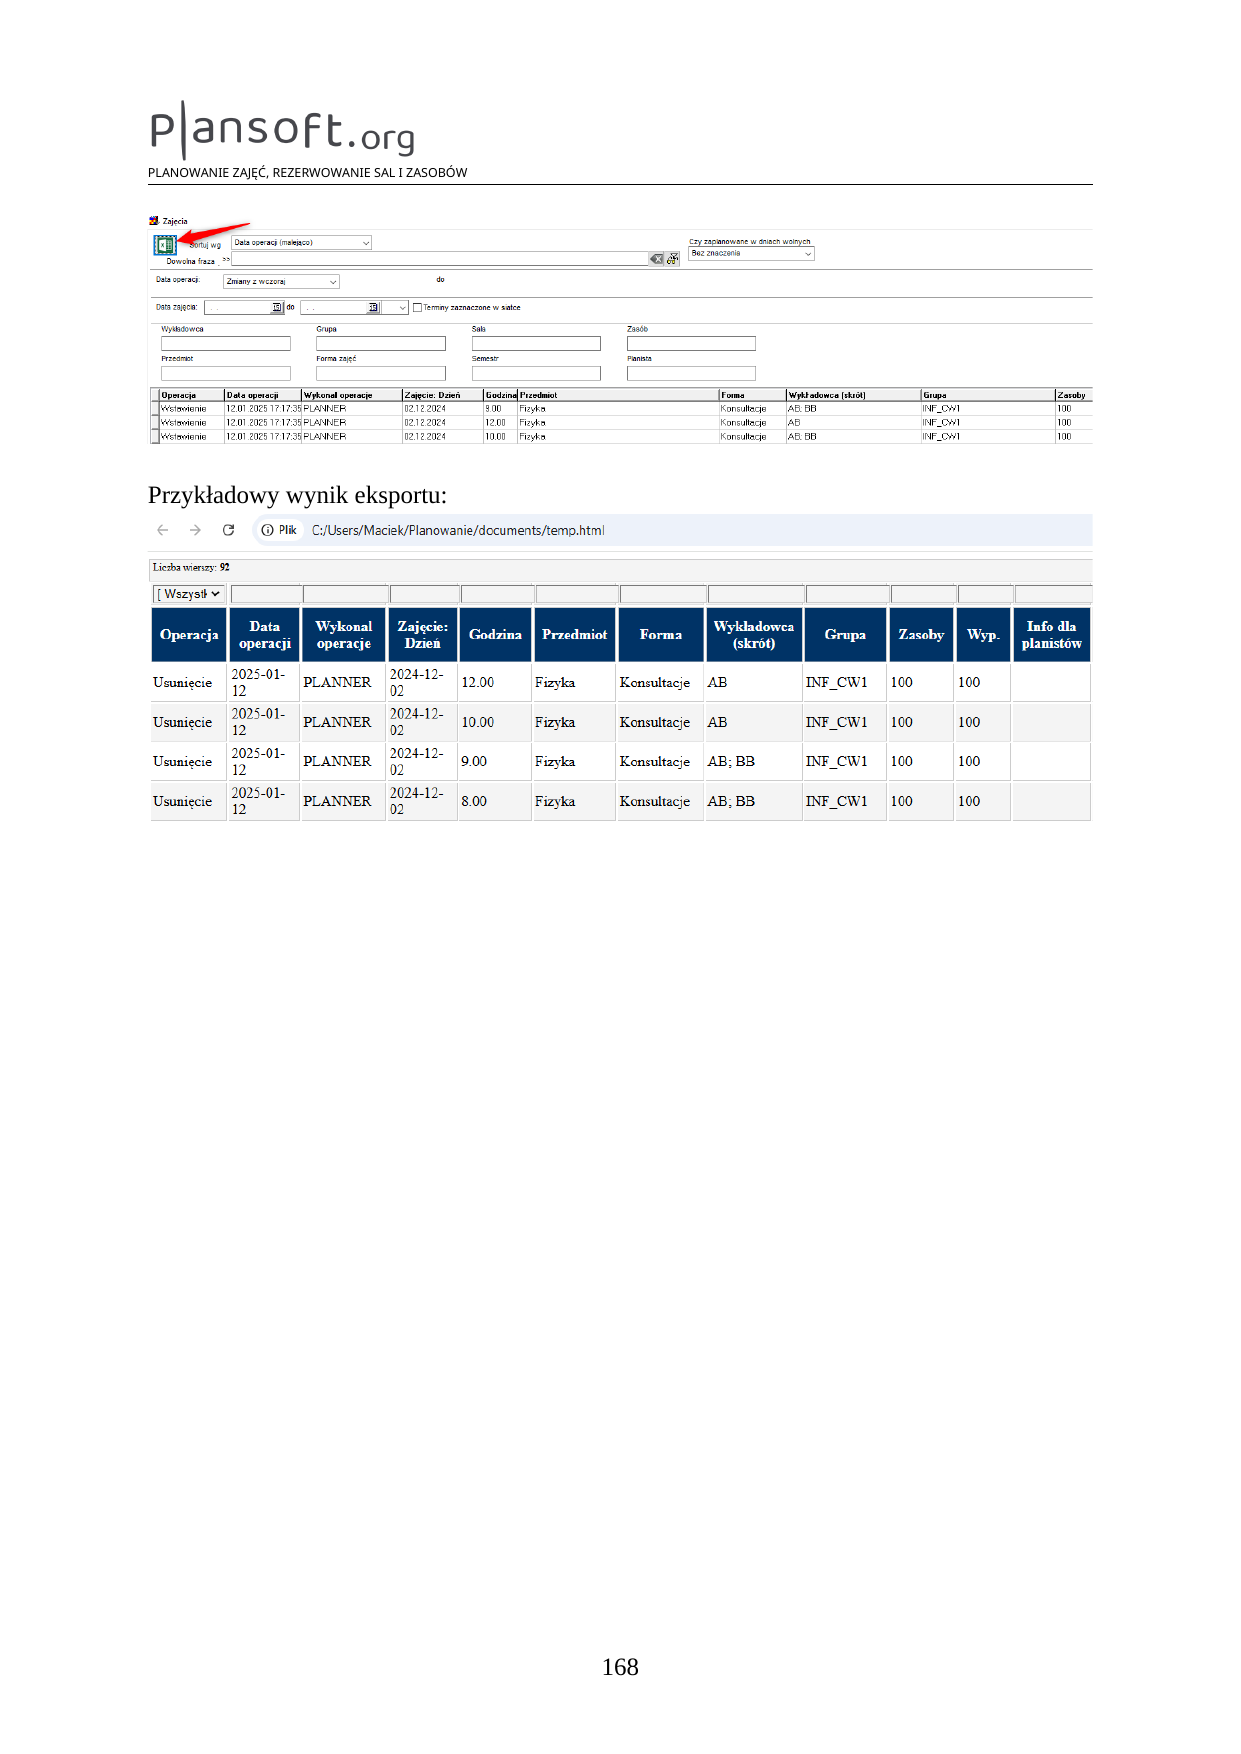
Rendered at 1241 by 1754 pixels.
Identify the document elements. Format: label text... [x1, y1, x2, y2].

picture [147, 213, 1093, 444]
picture [147, 73, 418, 165]
picture [147, 513, 1093, 822]
text Przykładowy wynik eksportu: [148, 481, 1093, 509]
